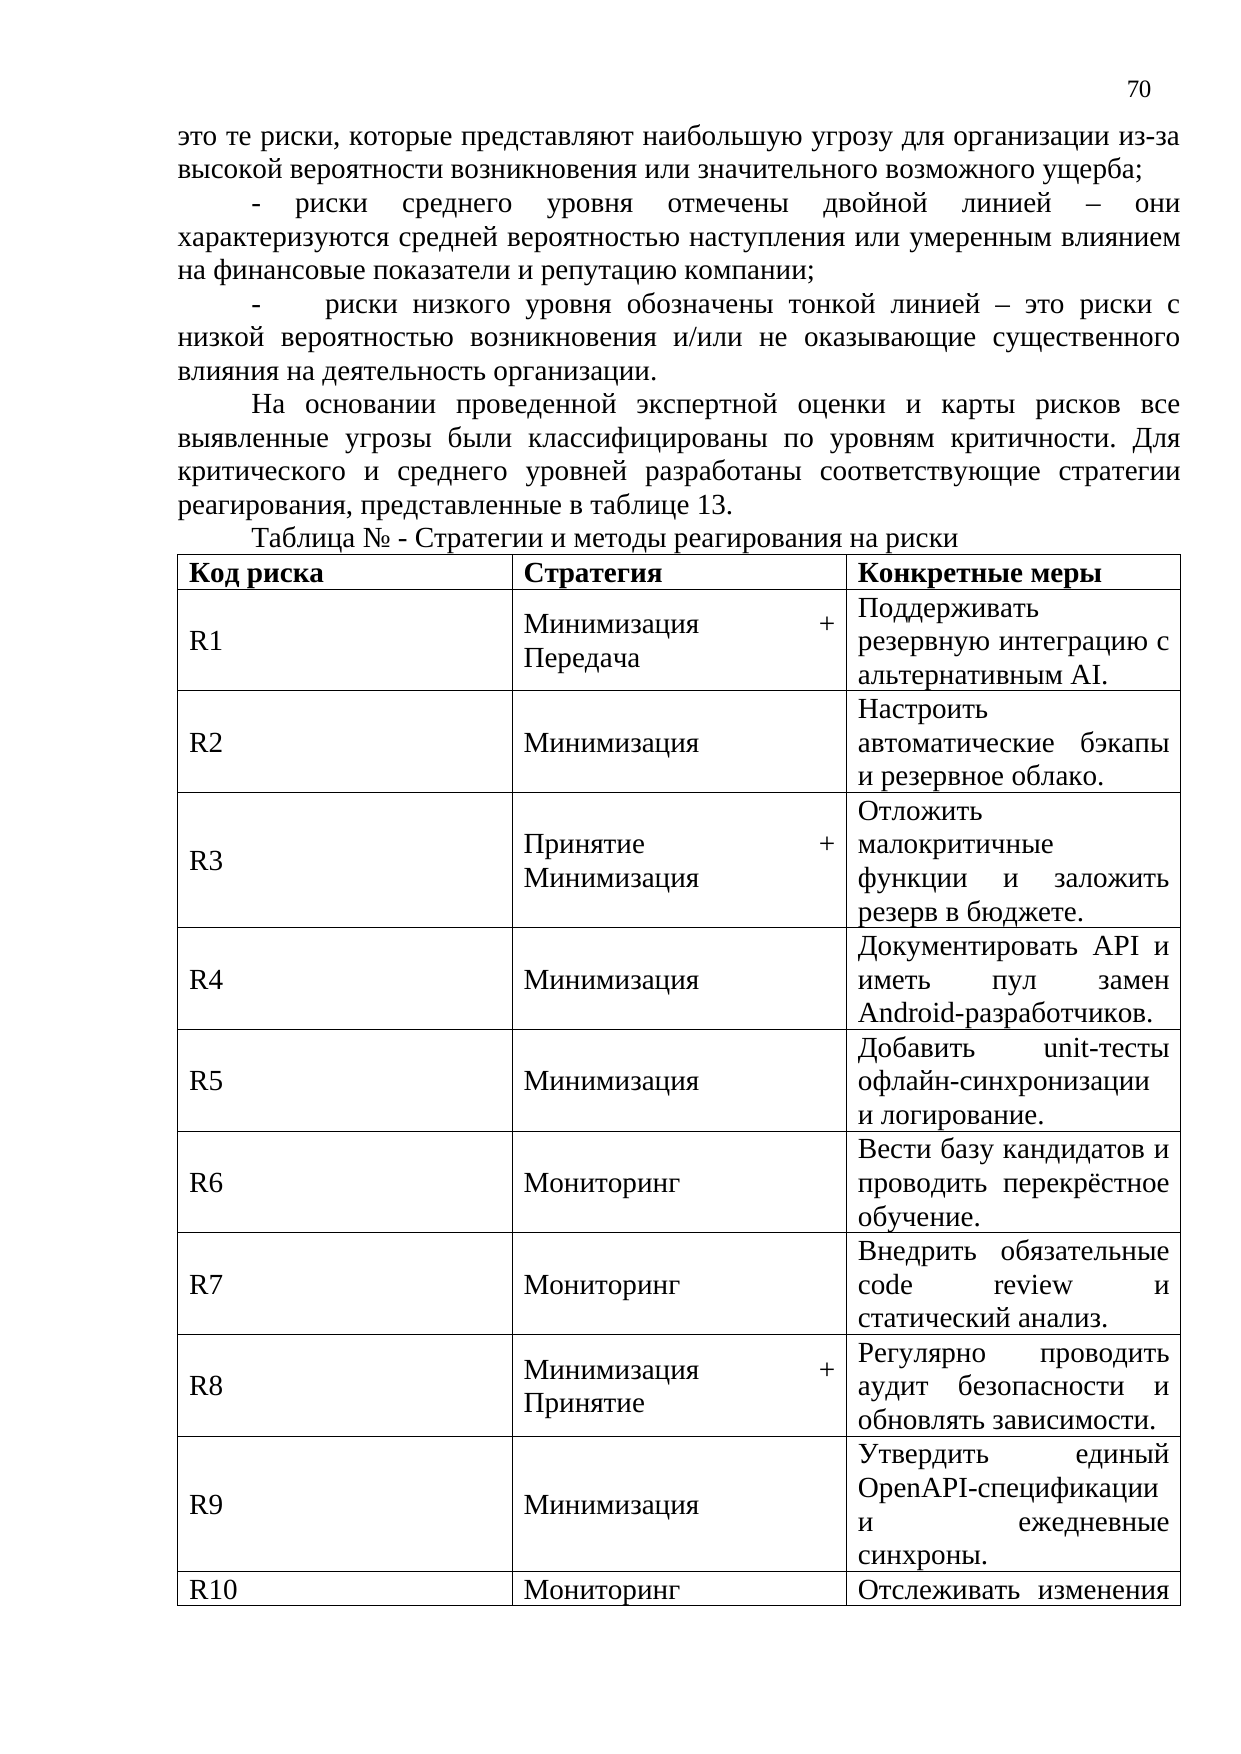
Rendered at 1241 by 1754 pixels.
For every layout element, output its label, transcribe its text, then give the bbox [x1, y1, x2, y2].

table_cell R6 [178, 1132, 512, 1232]
table_cell Мониторинг [513, 1132, 846, 1232]
table_cell R3 [178, 793, 512, 927]
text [177, 118, 1181, 185]
table_cell R9 [178, 1437, 512, 1571]
table_cell Принятие + Минимизация [513, 793, 846, 927]
table_cell Минимизация [513, 928, 846, 1029]
table_cell Документировать API и иметь пул замен Android-разработчиков. [847, 928, 1180, 1029]
table_cell Отложить малокритичные функции и заложить резерв в бюджете. [847, 793, 1180, 927]
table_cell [847, 1572, 1180, 1605]
table_cell R7 [178, 1233, 512, 1334]
table_cell R2 [178, 691, 512, 792]
table_cell Мониторинг [513, 1233, 846, 1334]
table_cell Минимизация + Принятие [513, 1335, 846, 1436]
table_cell R1 [178, 590, 512, 690]
text Таблица № - Стратегии и методы реагирования на риски [177, 521, 1181, 554]
table_header Код риска [178, 555, 512, 589]
text - риски низкого уровня обозначены тонкой линией – это риски с низкой вероятностью возникновения и/или не оказывающие существенного влияния на деятельность организации. [177, 286, 1181, 386]
table_cell R4 [178, 928, 512, 1029]
table_header Стратегия [513, 555, 846, 589]
table_header Конкретные меры [847, 555, 1180, 589]
table_cell Регулярно проводить аудит безопасности и обновлять зависимости. [847, 1335, 1180, 1436]
text На основании проведенной экспертной оценки и карты рисков все выявленные угрозы были классифицированы по уровням критичности. Для критического и среднего уровней разработаны соответствующие стратегии реагирования, представленные в таблице 13. [177, 386, 1181, 521]
table_cell Минимизация [513, 1030, 846, 1131]
table_cell R8 [178, 1335, 512, 1436]
table_cell R5 [178, 1030, 512, 1131]
table_cell Утвердить единый OpenAPI-спецификации и ежедневные синхроны. [847, 1437, 1180, 1571]
table_cell Поддерживать резервную интеграцию с альтернативным AI. [847, 590, 1180, 690]
table_cell Настроить автоматические бэкапы и резервное облако. [847, 691, 1180, 792]
table_cell Мониторинг [513, 1572, 846, 1605]
table_cell Минимизация [513, 1437, 846, 1571]
table_cell Минимизация [513, 691, 846, 792]
text - риски среднего уровня отмечены двойной линией – они характеризуются средней вероятностью наступления или умеренным влиянием на финансовые показатели и репутацию компании; [177, 185, 1181, 286]
table_cell Добавить unit-тесты офлайн-синхронизации и логирование. [847, 1030, 1180, 1131]
table_cell Вести базу кандидатов и проводить перекрёстное обучение. [847, 1132, 1180, 1232]
table_cell Минимизация + Передача [513, 590, 846, 690]
table_cell Внедрить обязательные code review и статический анализ. [847, 1233, 1180, 1334]
table_cell R10 [178, 1572, 512, 1605]
